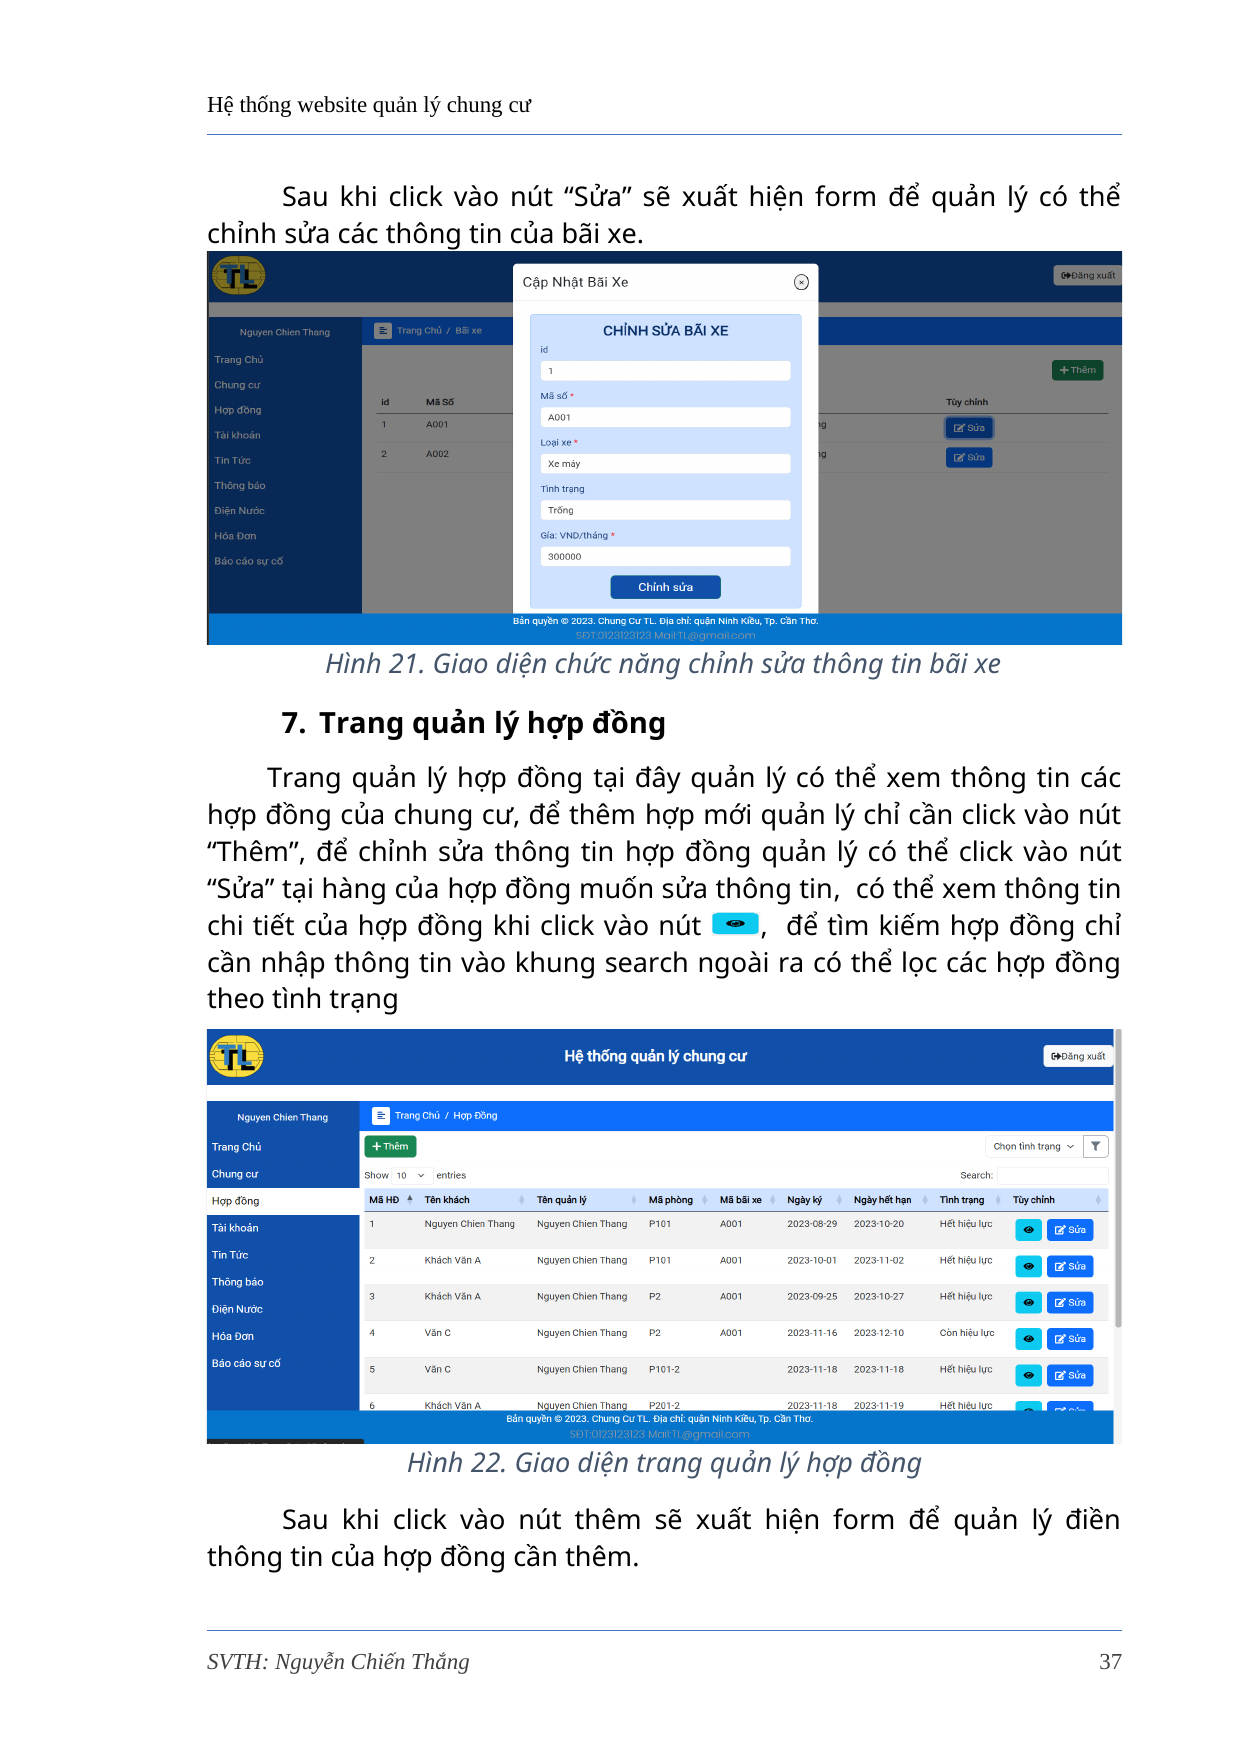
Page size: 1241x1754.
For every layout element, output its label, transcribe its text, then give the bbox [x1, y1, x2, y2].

text Hình 22. Giao diện trang quản lý hợp đồng [207, 1444, 1122, 1480]
text Sau khi click vào nút “Sửa” sẽ xuất hiện form để quản lý có thể chỉnh sửa các thông tin của bãi xe. [207, 177, 1122, 251]
text Hình 21. Giao diện chức năng chỉnh sửa thông tin bãi xe [207, 645, 1122, 682]
picture [206, 1029, 1123, 1444]
text Sau khi click vào nút thêm sẽ xuất hiện form để quản lý điền thông tin của hợp đồng cần thêm. [207, 1501, 1122, 1574]
text Trang quản lý hợp đồng tại đây quản lý có thể xem thông tin các hợp đồng của chung cư, để thêm hợp mới quản lý chỉ cần click vào nút “Thêm”, để chỉnh sửa thông tin hợp đồng quản lý có thể click vào nút “Sửa” tại hàng của hợp đồng muốn sửa thông tin, có thể xem thông tin chi tiết của hợp đồng khi click vào nút , để tìm kiếm hợp đồng chỉ cần nhập thông tin vào khung search ngoài ra có thể lọc các hợp đồng theo tình trạng [207, 759, 1122, 1017]
picture [206, 251, 1123, 645]
subtitle Trang quản lý hợp đồng [281, 702, 1122, 742]
picture [711, 912, 761, 936]
